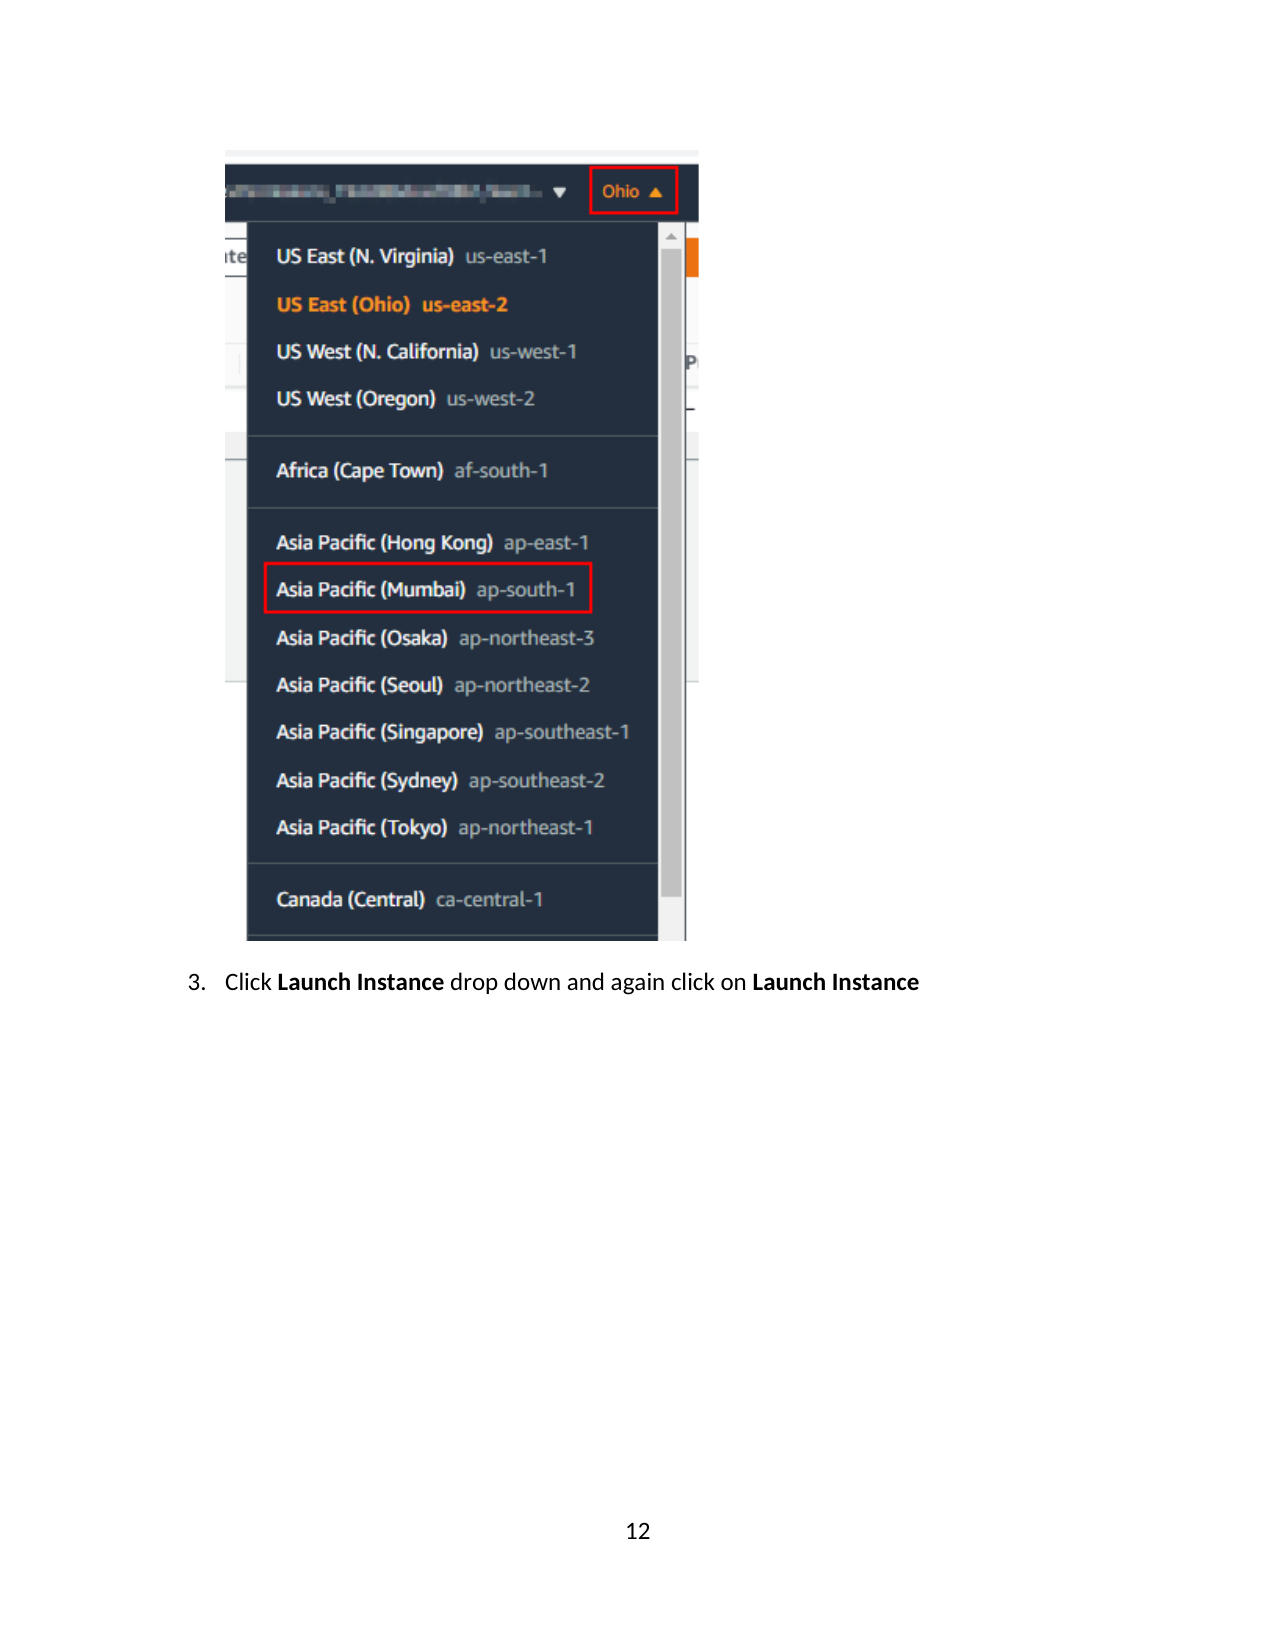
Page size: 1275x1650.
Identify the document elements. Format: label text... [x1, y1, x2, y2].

picture [225, 150, 699, 941]
list Click Launch Instance drop down and again click on Launch Instance [187, 966, 1125, 996]
